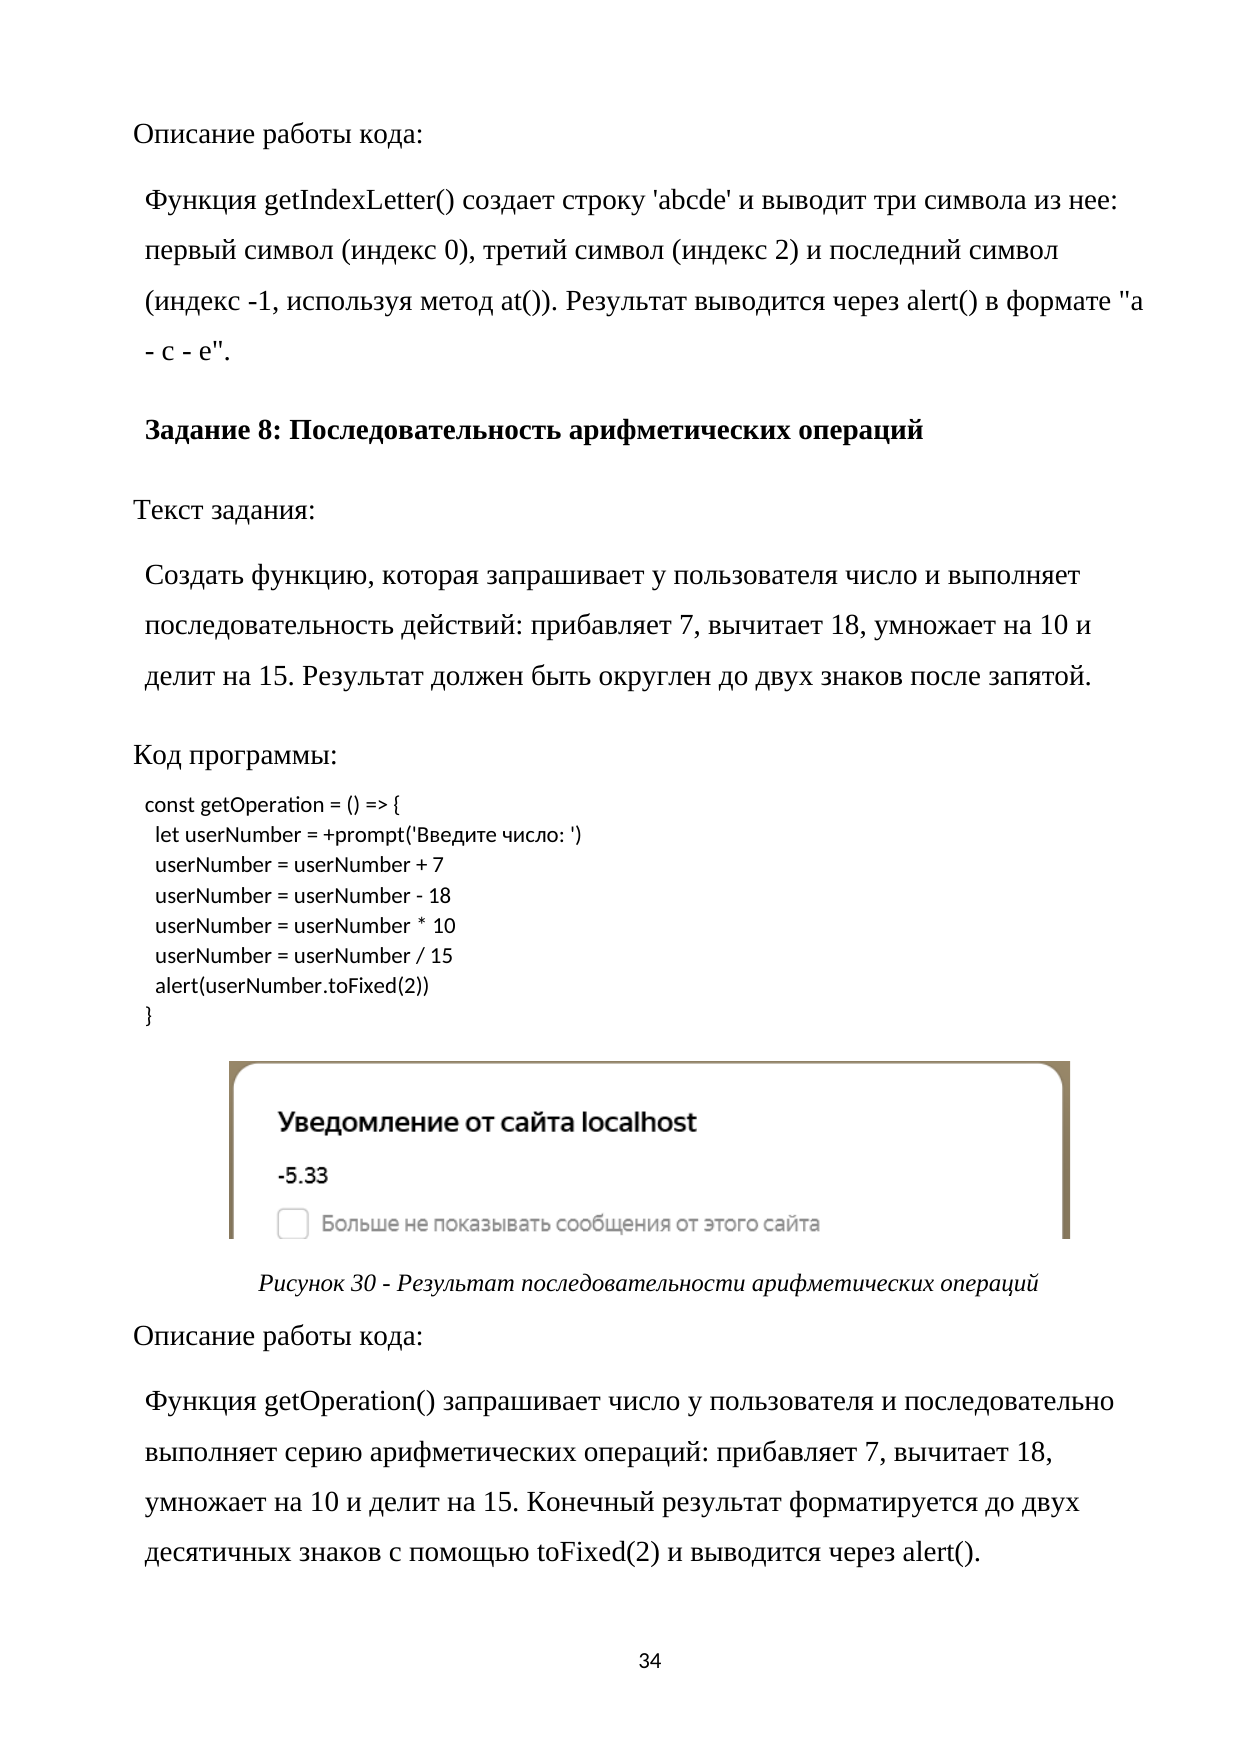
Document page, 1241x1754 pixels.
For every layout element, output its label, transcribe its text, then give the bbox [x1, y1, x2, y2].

picture [229, 1061, 1071, 1239]
text Создать функцию, которая запрашивает у пользователя число и выполняет последовательность действий: прибавляет 7, вычитает 18, умножает на 10 и делит на 15. Результат должен быть округлен до двух знаков после запятой. [144, 557, 1155, 691]
text Описание работы кода: [133, 1318, 1166, 1352]
text Код программы: [133, 737, 1166, 771]
text Текст задания: [133, 492, 1166, 525]
text Функция getOperation() запрашивает число у пользователя и последовательно выполняет серию арифметических операций: прибавляет 7, вычитает 18, умножает на 10 и делит на 15. Конечный результат форматируется до двух десятичных знаков с помощью toFixed(2) и выводится через alert(). [144, 1383, 1155, 1568]
text const getOperation = () => { let userNumber = +prompt('Введите число: ') userNumber = userNumber + 7 userNumber = userNumber - 18 userNumber = userNumber * 10 userNumber = userNumber / 15 alert(userNumber.toFixed(2)) } [144, 790, 1155, 1029]
text Рисунок 30 - Результат последовательности арифметических операций [144, 1268, 1155, 1296]
text Задание 8: Последовательность арифметических операций [144, 412, 1155, 446]
text Описание работы кода: [133, 117, 1166, 150]
text Функция getIndexLetter() создает строку 'abcde' и выводит три символа из нее: первый символ (индекс 0), третий символ (индекс 2) и последний символ (индекс -1, используя метод at()). Результат выводится через alert() в формате "a - c - e". [144, 182, 1155, 366]
